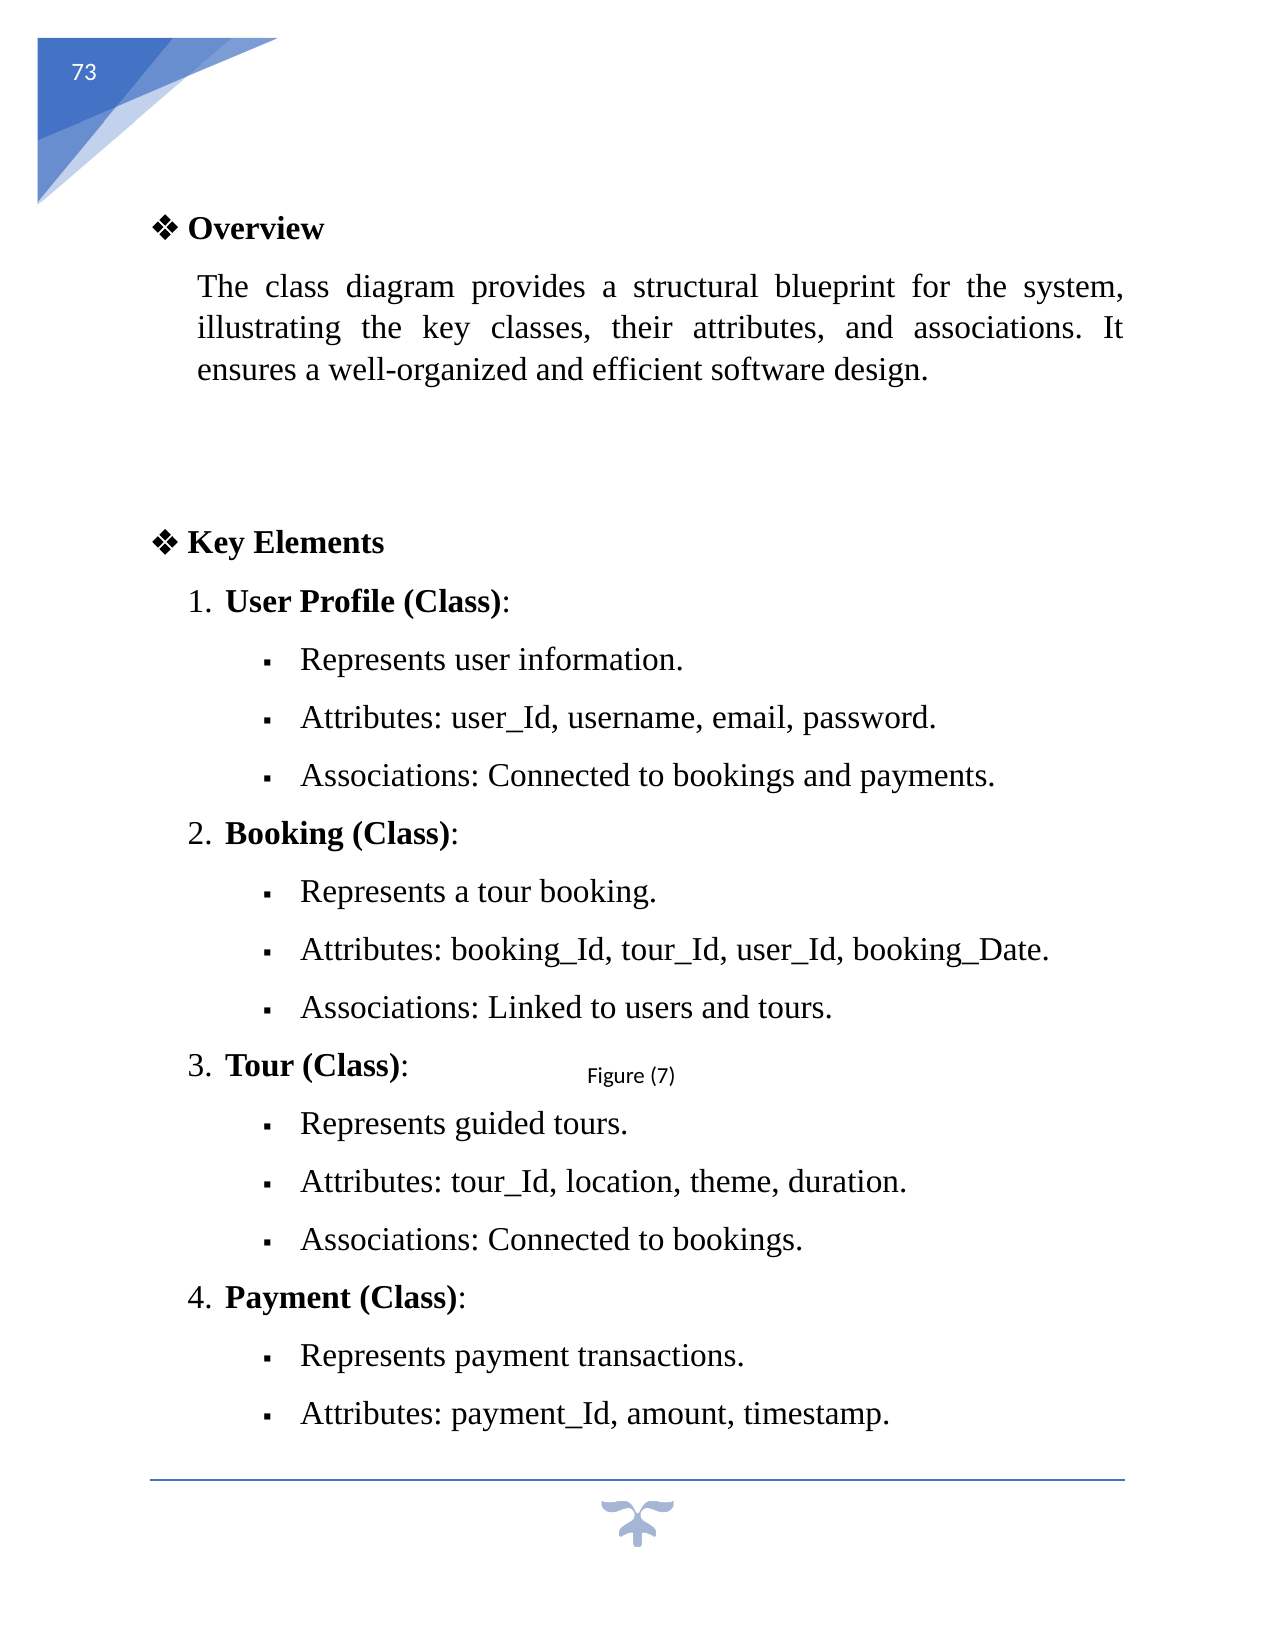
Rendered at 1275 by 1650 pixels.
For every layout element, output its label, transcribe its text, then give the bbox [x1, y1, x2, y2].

picture [37, 37, 279, 206]
list Represents a tour booking. [262, 871, 1125, 909]
list User Profile (Class): [187, 581, 1125, 619]
list Represents guided tours. [262, 1103, 1125, 1141]
text The class diagram provides a structural blueprint for the system, illustrating the key classes, their attributes, and associations. It ensures a well-organized and efficient software design. [197, 266, 1125, 387]
list Attributes: user_Id, username, email, password. [262, 697, 1125, 735]
list Attributes: payment_Id, amount, timestamp. [262, 1393, 1125, 1431]
list Associations: Linked to users and tours. [262, 987, 1125, 1025]
list Associations: Connected to bookings. [262, 1219, 1125, 1257]
list Attributes: booking_Id, tour_Id, user_Id, booking_Date. [262, 929, 1125, 967]
list Represents user information. [262, 639, 1125, 677]
list Represents payment transactions. [262, 1335, 1125, 1373]
list Overview [150, 208, 1125, 246]
list Tour (Class): [187, 1045, 1125, 1083]
list Associations: Connected to bookings and payments. [262, 755, 1125, 793]
list Attributes: tour_Id, location, theme, duration. [262, 1161, 1125, 1199]
list Payment (Class): [187, 1277, 1125, 1315]
list Booking (Class): [187, 813, 1125, 851]
list Key Elements [150, 523, 1125, 561]
